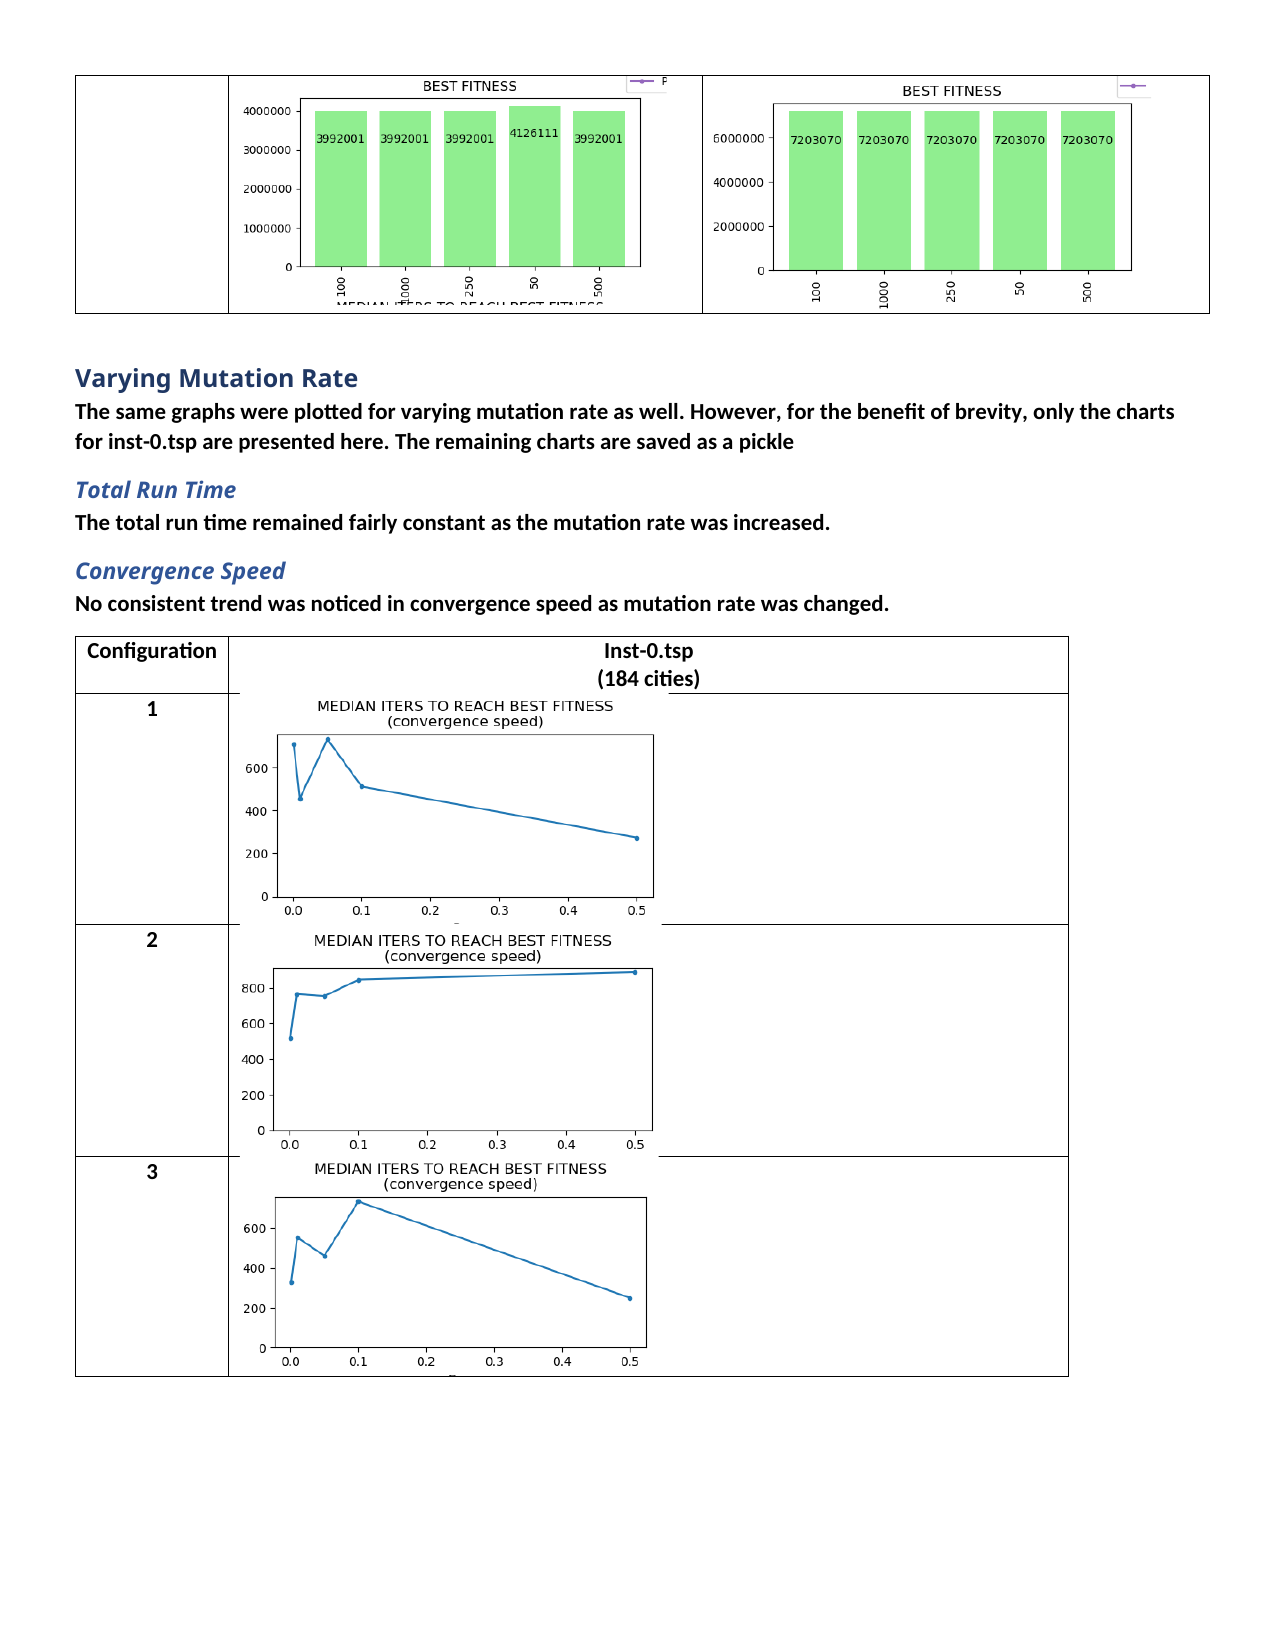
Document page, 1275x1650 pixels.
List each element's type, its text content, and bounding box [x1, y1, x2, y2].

table_cell [229, 694, 239, 924]
subtitle Convergence Speed [75, 555, 1200, 586]
subtitle Total Run Time [75, 474, 1200, 506]
table_cell [229, 1157, 239, 1376]
text No consistent trend was noticed in convergence speed as mutation rate was changed. [75, 589, 1200, 617]
table_cell [229, 76, 702, 312]
table_header Configuration [76, 637, 228, 693]
table_cell 2 [76, 925, 228, 1156]
table_cell 6 [76, 76, 228, 312]
table_cell [229, 925, 239, 1156]
table_cell 3 [76, 1157, 228, 1376]
table_cell [669, 694, 1068, 924]
picture [240, 76, 667, 305]
picture [713, 76, 1152, 313]
text The total run time remained fairly constant as the mutation rate was increased. [75, 508, 1200, 536]
table_cell [703, 76, 713, 312]
table_cell 1 [76, 694, 228, 924]
text The same graphs were plotted for varying mutation rate as well. However, for the benefit of brevity, only the charts for inst-0.tsp are presented here. The remaining charts are saved as a pickle [75, 397, 1200, 455]
picture [239, 693, 669, 1376]
table_cell [659, 1157, 1068, 1376]
subtitle Varying Mutation Rate [75, 360, 1200, 394]
table_cell [1152, 76, 1209, 312]
table_header Inst-0.tsp (184 cities) [229, 637, 1068, 693]
table_cell [662, 925, 1068, 1156]
